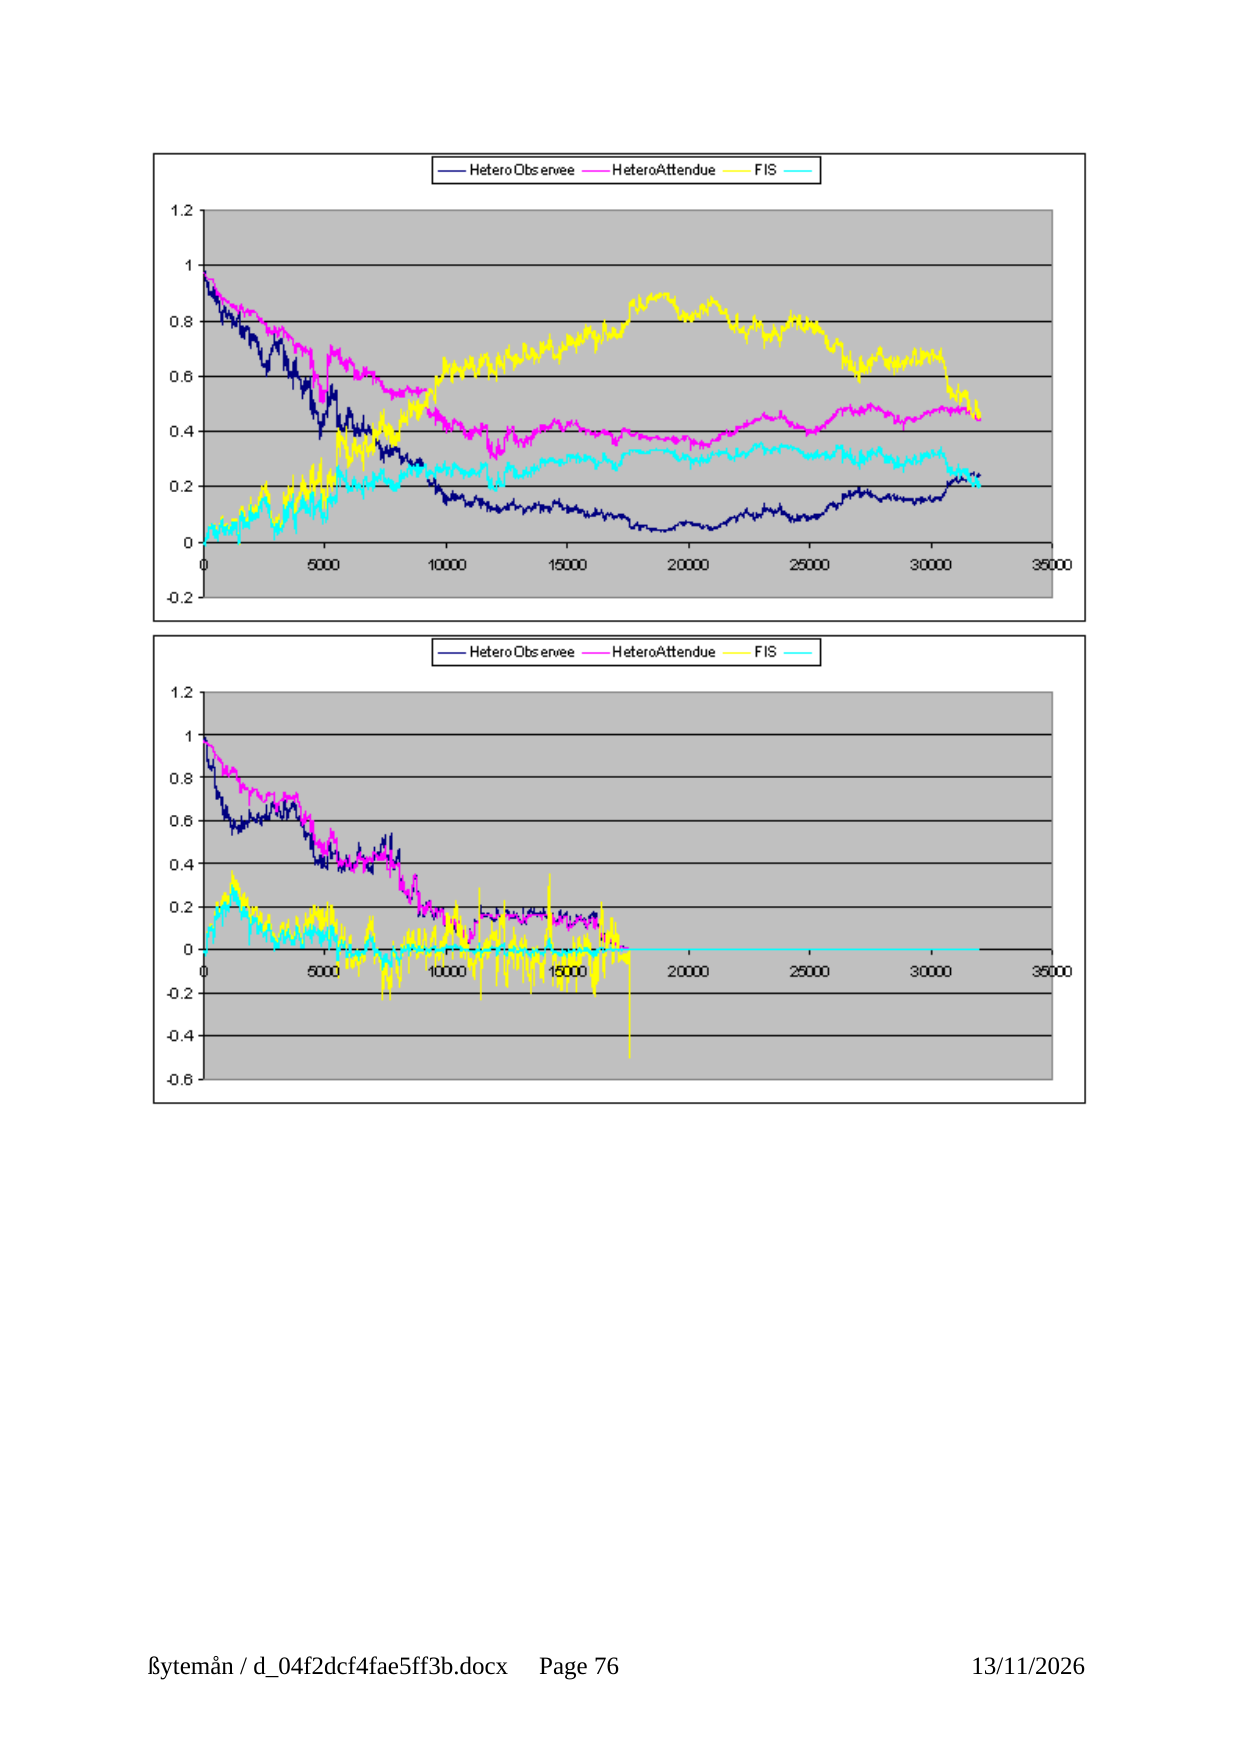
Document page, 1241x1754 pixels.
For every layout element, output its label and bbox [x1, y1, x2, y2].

picture [147, 147, 1094, 1112]
